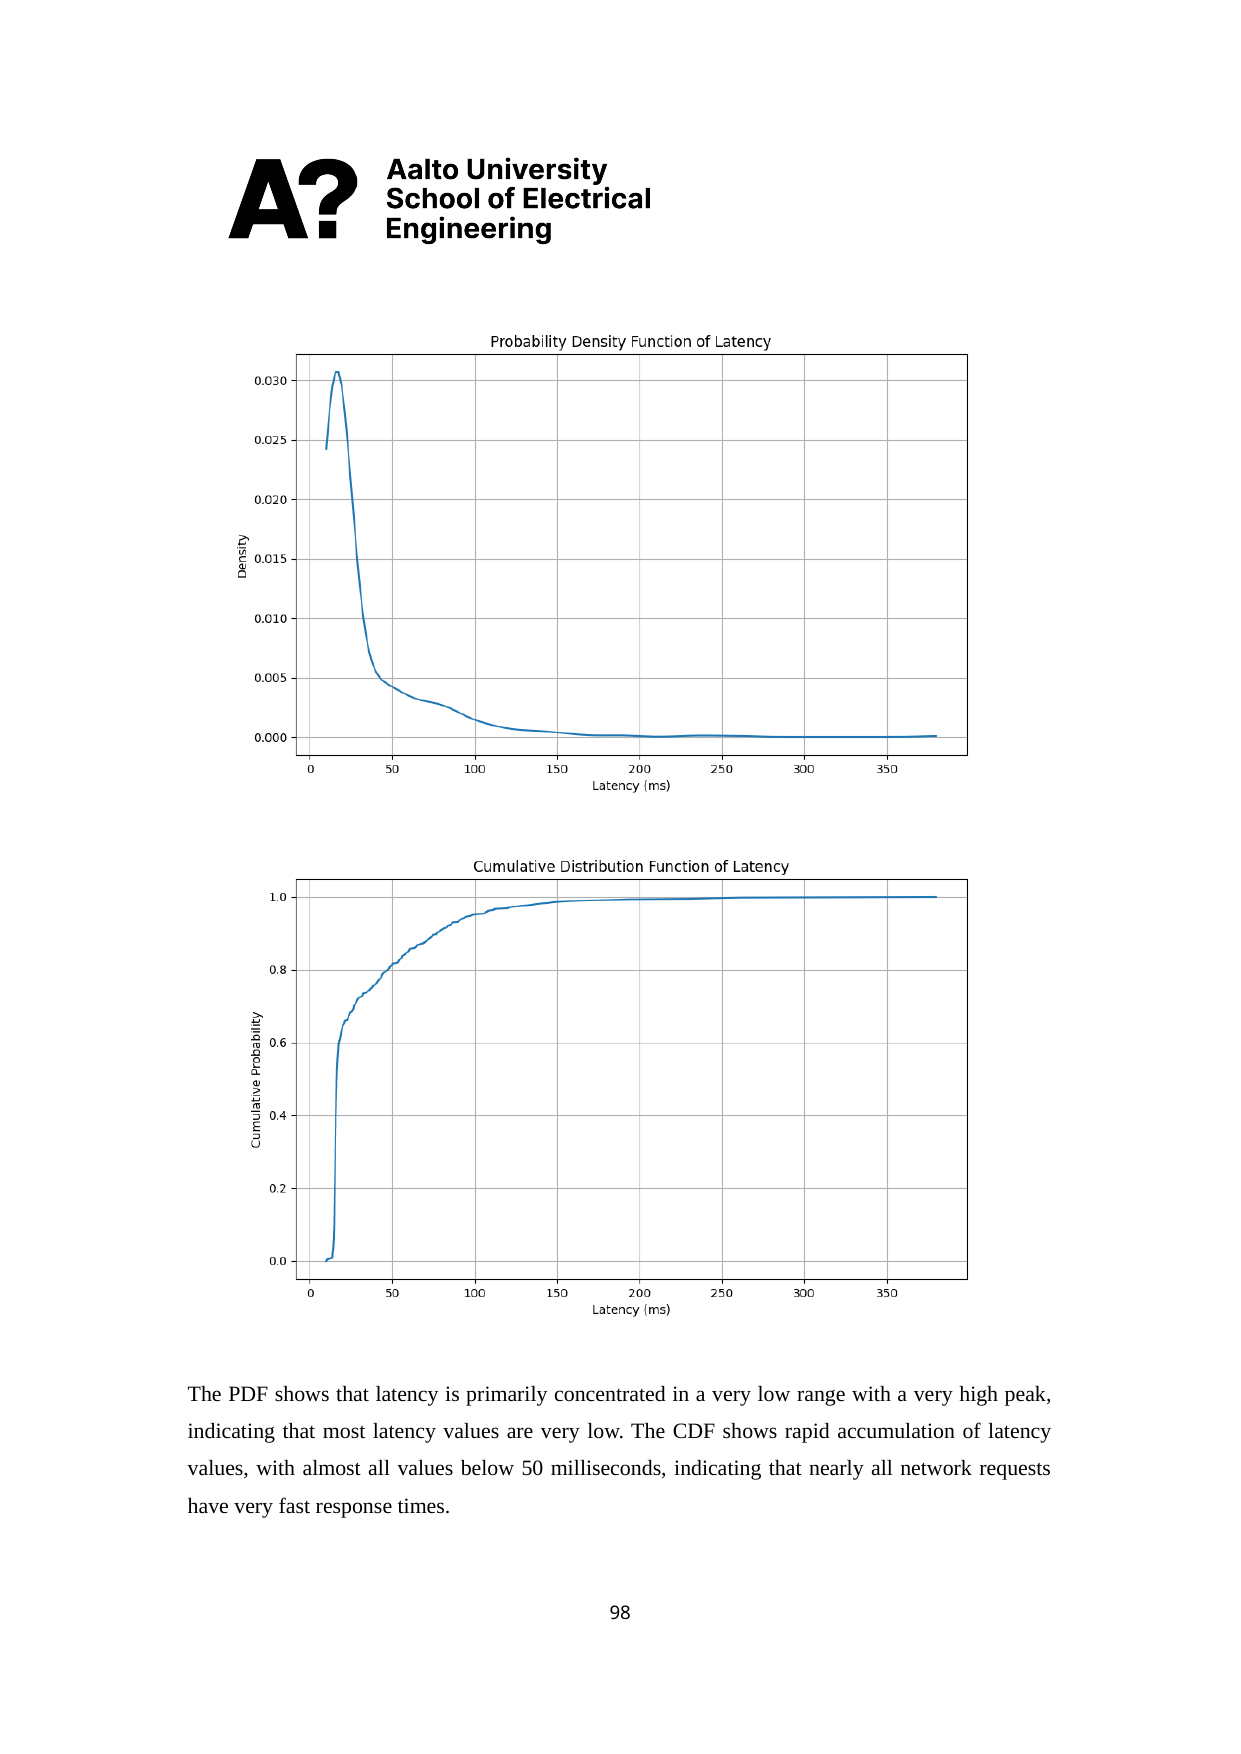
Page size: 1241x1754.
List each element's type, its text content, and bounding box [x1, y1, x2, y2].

text The PDF shows that latency is primarily concentrated in a very low range with a very high peak, indicating that most latency values are very low. The CDF shows rapid accumulation of latency values, with almost all values below 50 milliseconds, indicating that nearly all network requests have very fast response times. [187, 1377, 1053, 1521]
picture [187, 816, 1053, 1336]
picture [187, 114, 695, 285]
picture [187, 292, 1053, 812]
